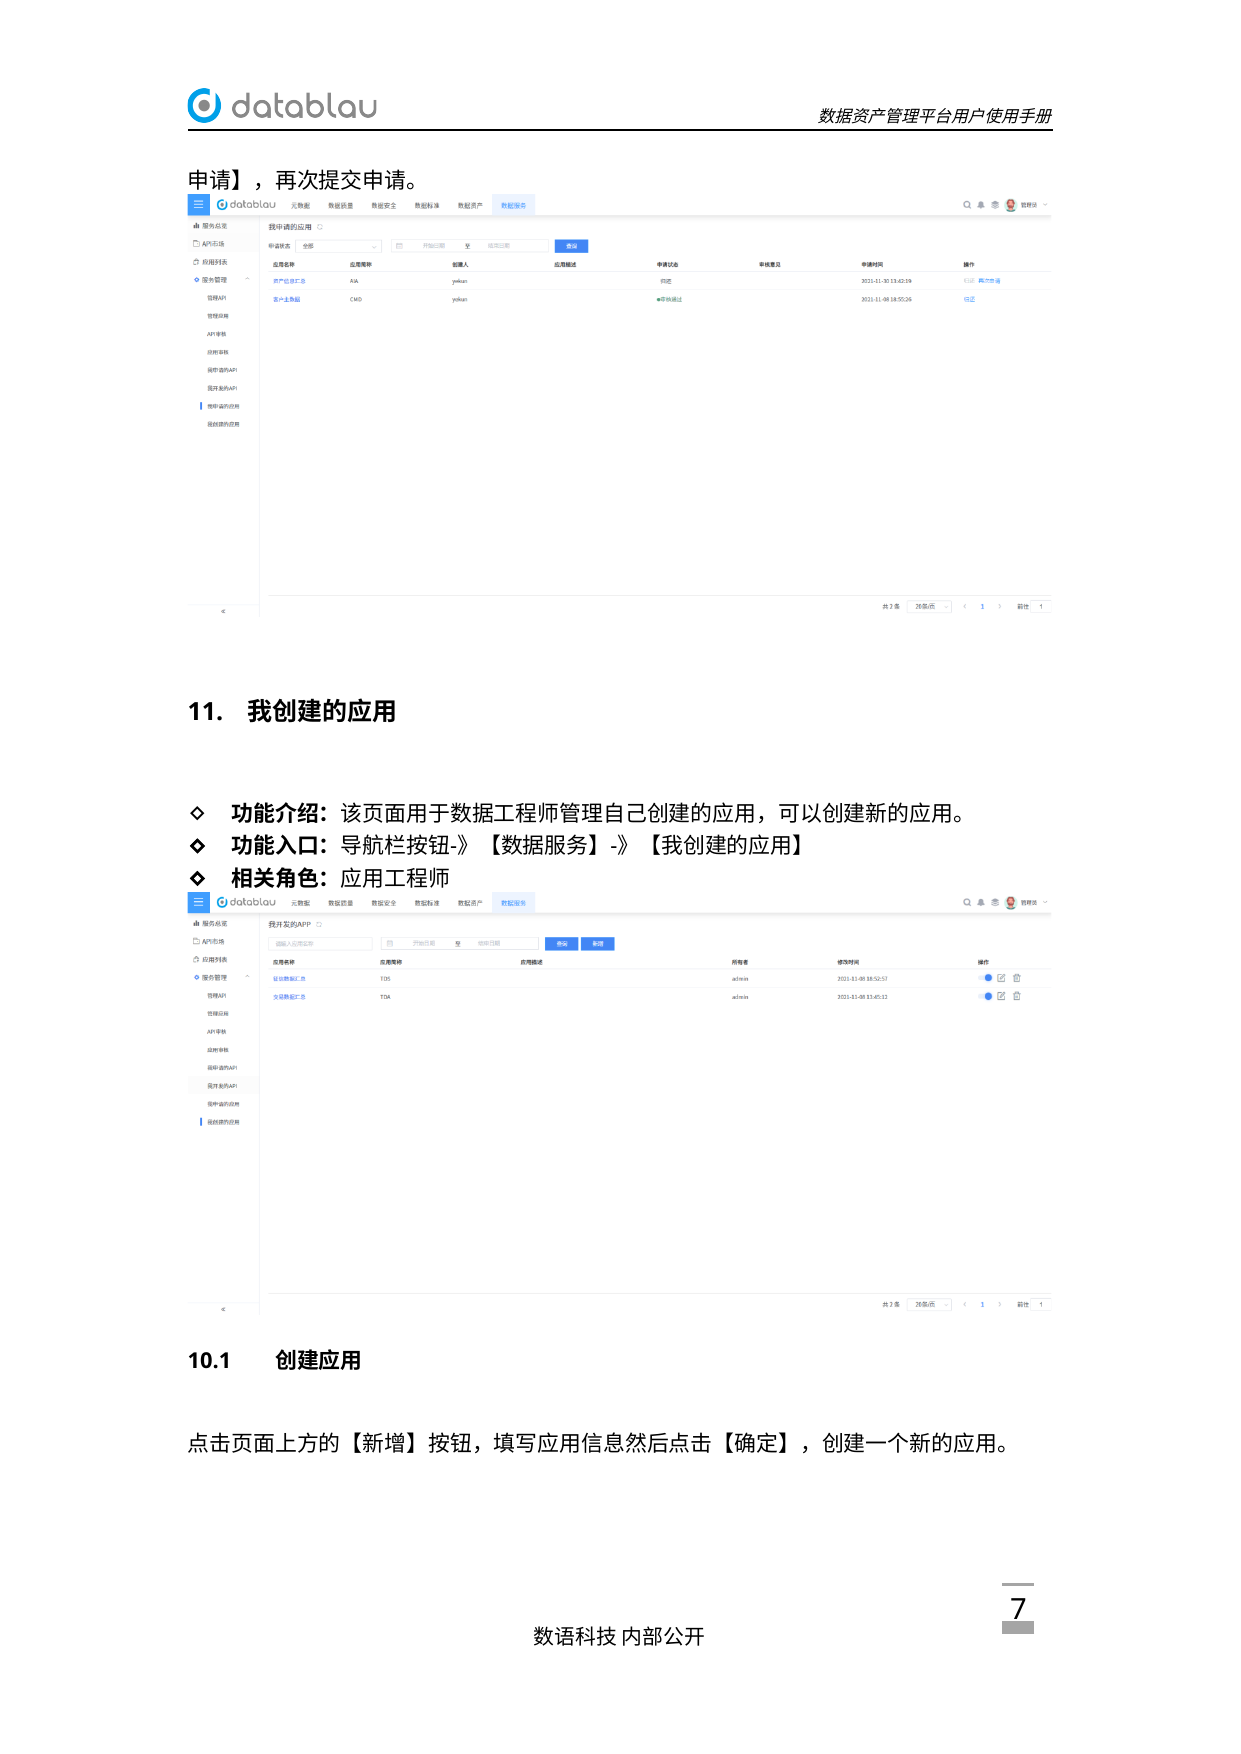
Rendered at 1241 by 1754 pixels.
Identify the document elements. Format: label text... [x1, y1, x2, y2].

list 相关角色：应用工程师 [187, 860, 1053, 893]
list 功能介绍：该页面用于数据工程师管理自己创建的应用，可以创建新的应用。 [187, 795, 1053, 828]
picture [187, 194, 1052, 617]
subtitle 我创建的应用 [187, 677, 1053, 742]
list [187, 162, 1053, 195]
picture [187, 88, 198, 99]
picture [187, 112, 197, 123]
picture [187, 892, 1052, 1315]
picture [193, 88, 377, 123]
text 点击页面上方的【新增】按钮，填写应用信息然后点击【确定】，创建一个新的应用。 [187, 1425, 1053, 1458]
list 功能入口：导航栏按钮-》【数据服务】-》【我创建的应用】 [187, 828, 1053, 860]
subtitle 创建应用 [187, 1342, 1053, 1375]
